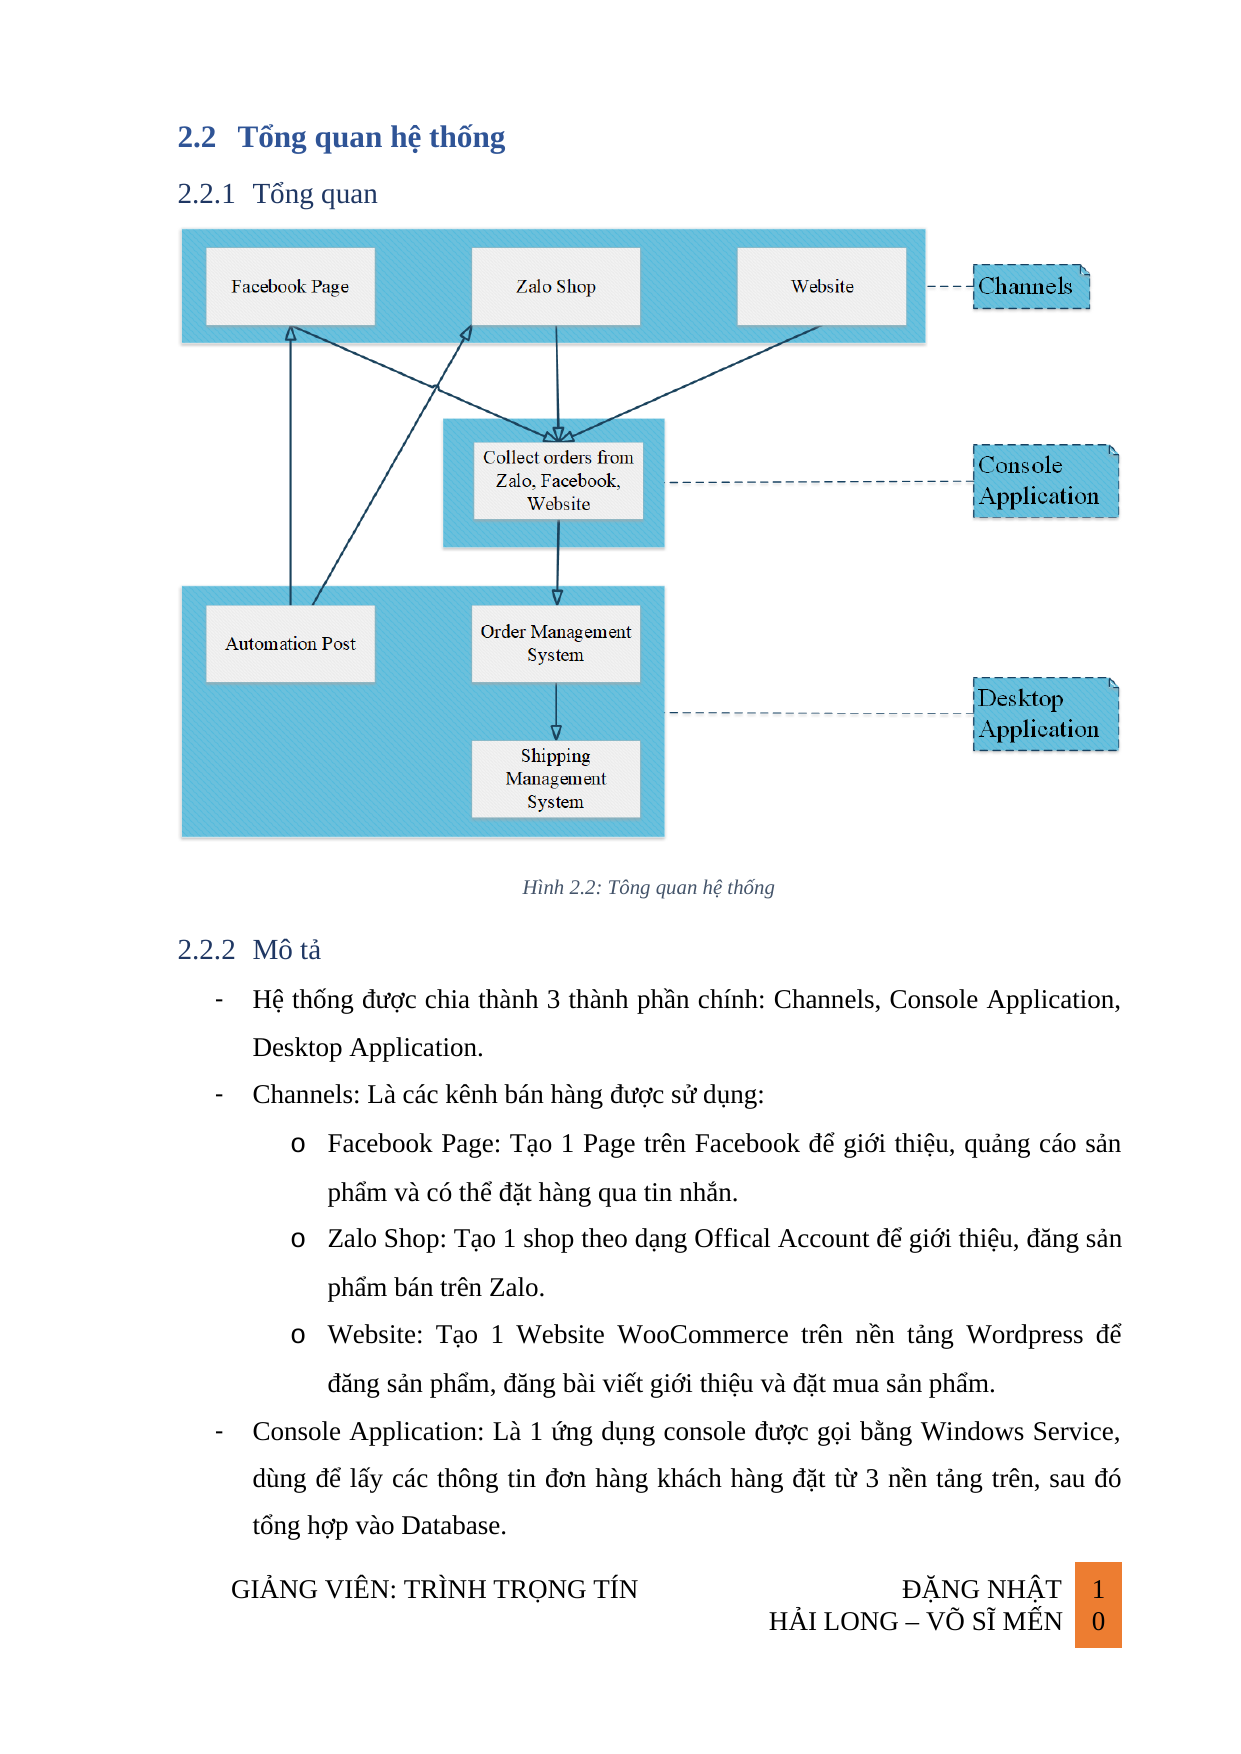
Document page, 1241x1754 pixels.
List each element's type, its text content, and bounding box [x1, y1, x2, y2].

list Channels: Là các kênh bán hàng được sử dụng: [215, 1077, 1122, 1110]
list Zalo Shop: Tạo 1 shop theo dạng Offical Account để giới thiệu, đăng sản phẩm bán trên Zalo. [290, 1222, 1122, 1302]
list Hệ thống được chia thành 3 thành phần chính: Channels, Console Application, Desktop Application. [215, 982, 1122, 1062]
text Hình 2.2: Tông quan hệ thống [177, 875, 1122, 899]
subtitle Tổng quan [177, 176, 1122, 210]
list Console Application: Là 1 ứng dụng console được gọi bằng Windows Service, dùng để lấy các thông tin đơn hàng khách hàng đặt từ 3 nền tảng trên, sau đó tổng hợp vào Database. [215, 1414, 1122, 1540]
subtitle Tổng quan hệ thống [177, 118, 1122, 154]
list Website: Tạo 1 Website WooCommerce trên nền tảng Wordpress để đăng sản phẩm, đăng bài viết giới thiệu và đặt mua sản phẩm. [290, 1318, 1122, 1398]
subtitle Mô tả [177, 932, 1122, 965]
picture [177, 226, 1123, 843]
list Facebook Page: Tạo 1 Page trên Facebook để giới thiệu, quảng cáo sản phẩm và có thể đặt hàng qua tin nhắn. [290, 1127, 1122, 1207]
